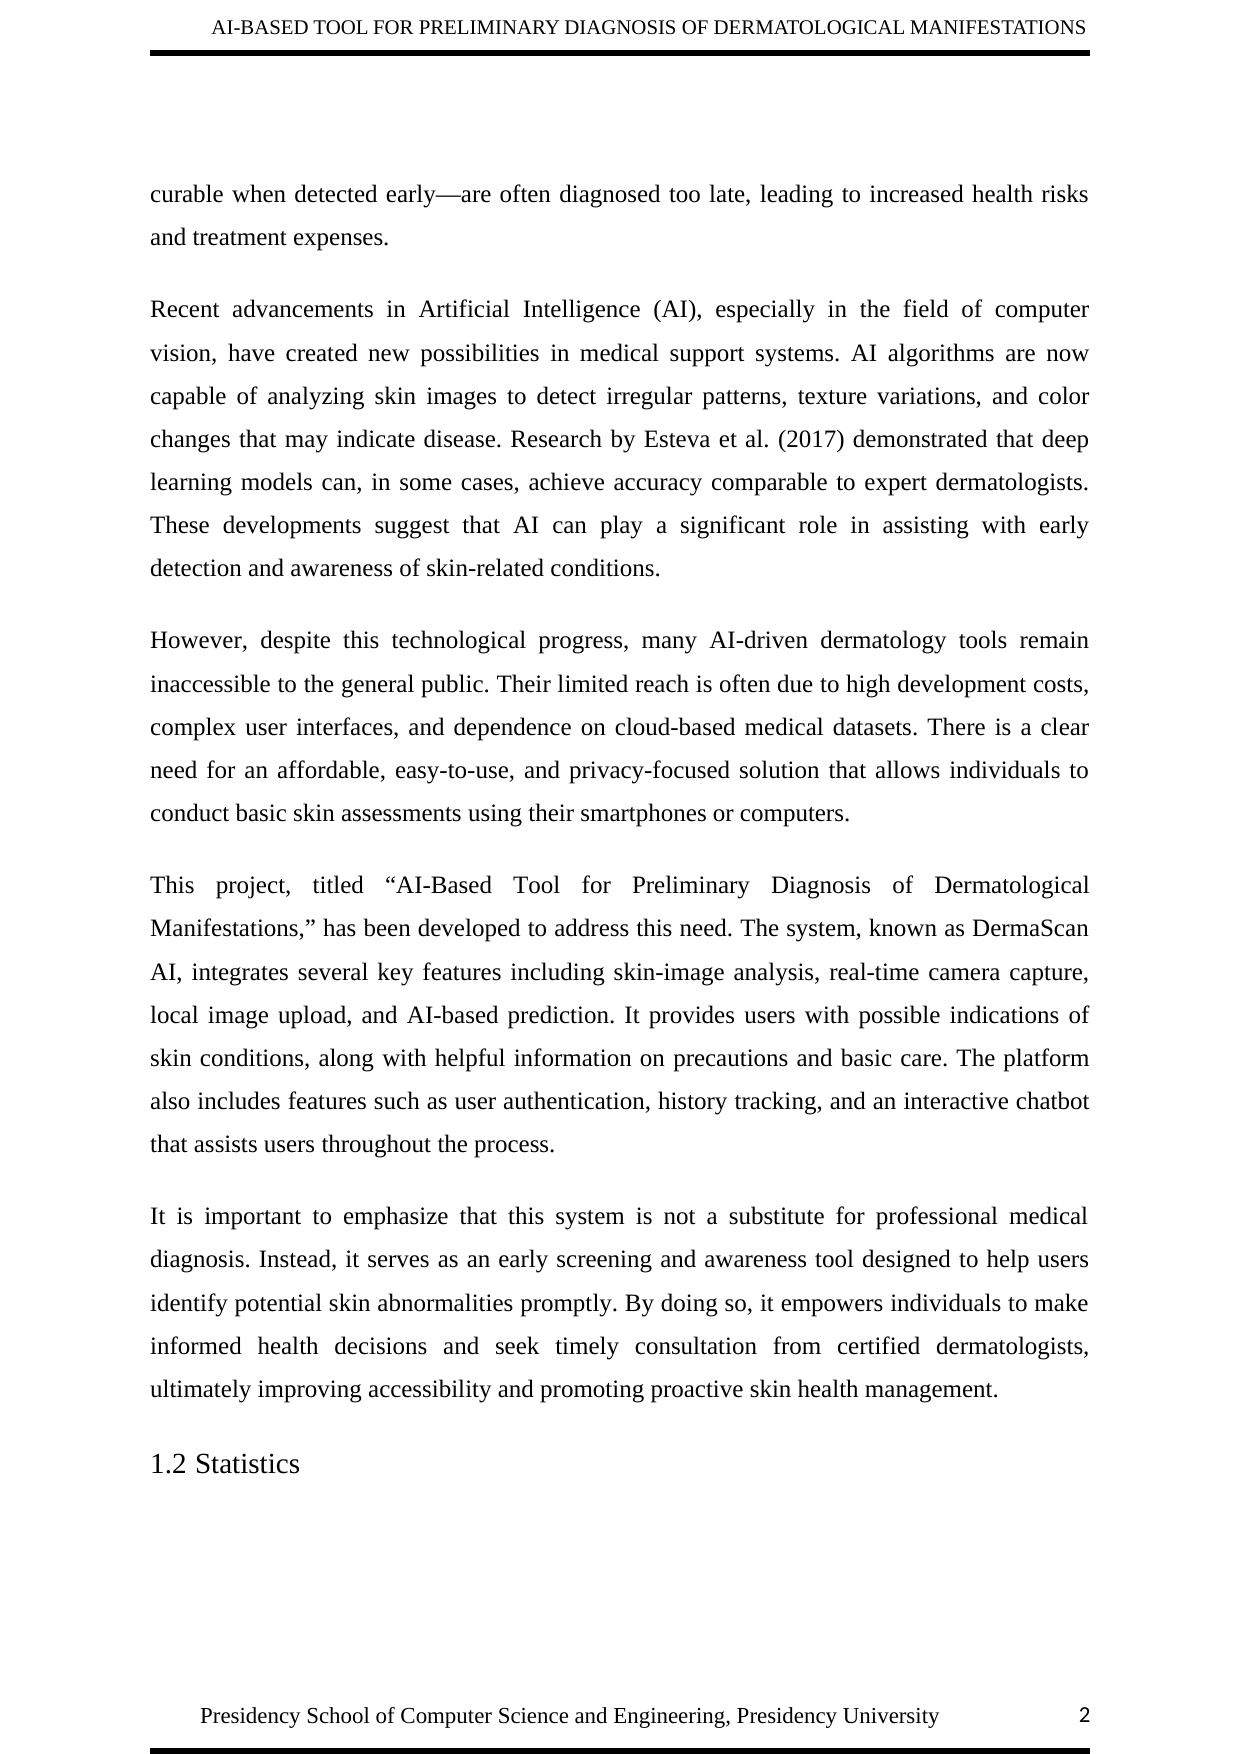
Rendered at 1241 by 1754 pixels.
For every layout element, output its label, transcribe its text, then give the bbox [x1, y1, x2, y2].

list Statistics [150, 1446, 1090, 1480]
text It is important to emphasize that this system is not a substitute for professional medical diagnosis. Instead, it serves as an early screening and awareness tool designed to help users identify potential skin abnormalities promptly. By doing so, it empowers individuals to make informed health decisions and seek timely consultation from certified dermatologists, ultimately improving accessibility and promoting proactive skin health management. [150, 1201, 1090, 1403]
text curable when detected early—are often diagnosed too late, leading to increased health risks and treatment expenses. [150, 179, 1090, 251]
text However, despite this technological progress, many AI-driven dermatology tools remain inaccessible to the general public. Their limited reach is often due to high development costs, complex user interfaces, and dependence on cloud-based medical datasets. There is a clear need for an affordable, easy-to-use, and privacy-focused solution that allows individuals to conduct basic skin assessments using their smartphones or computers. [150, 626, 1090, 827]
text Recent advancements in Artificial Intelligence (AI), especially in the field of computer vision, have created new possibilities in medical support systems. AI algorithms are now capable of analyzing skin images to detect irregular patterns, texture variations, and color changes that may indicate disease. Research by Esteva et al. (2017) demonstrated that deep learning models can, in some cases, achieve accuracy comparable to expert dermatologists. These developments suggest that AI can play a significant role in assisting with early detection and awareness of skin-related conditions. [150, 294, 1090, 582]
text This project, titled “AI-Based Tool for Preliminary Diagnosis of Dermatological Manifestations,” has been developed to address this need. The system, known as DermaScan AI, integrates several key features including skin-image analysis, real-time camera capture, local image upload, and AI-based prediction. It provides users with possible indications of skin conditions, along with helpful information on precautions and basic care. The platform also includes features such as user authentication, history tracking, and an interactive chatbot that assists users throughout the process. [150, 870, 1090, 1158]
